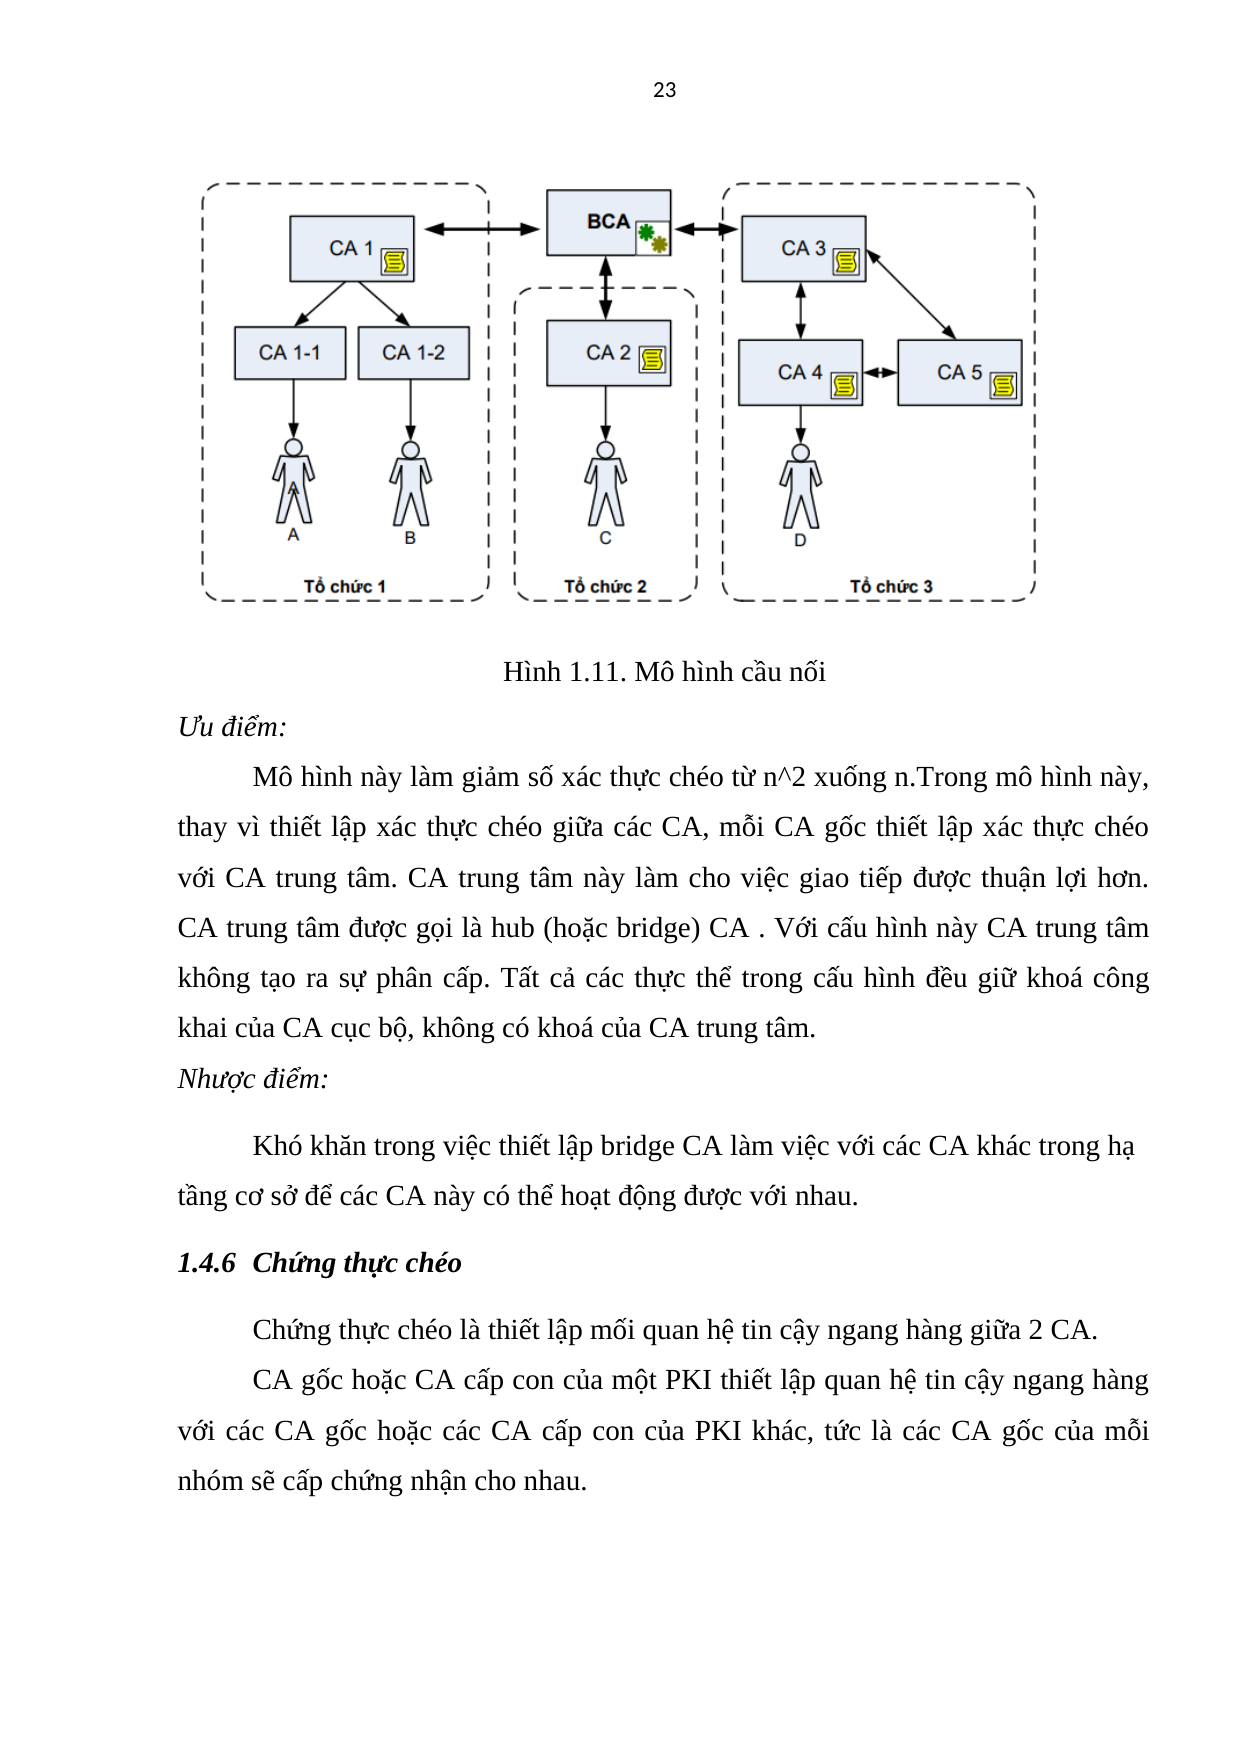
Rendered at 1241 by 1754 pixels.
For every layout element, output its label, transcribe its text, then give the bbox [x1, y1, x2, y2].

text CA gốc hoặc CA cấp con của một PKI thiết lập quan hệ tin cậy ngang hàng với các CA gốc hoặc các CA cấp con của PKI khác, tức là các CA gốc của mỗi nhóm sẽ cấp chứng nhận cho nhau. [177, 1362, 1152, 1497]
text Ưu điểm: [177, 709, 1152, 742]
text Hình 1.11. Mô hình cầu nối [177, 654, 1152, 688]
text Chứng thực chéo là thiết lập mối quan hệ tin cậy ngang hàng giữa 2 CA. [177, 1312, 1152, 1346]
text Mô hình này làm giảm số xác thực chéo từ n^2 xuống n.Trong mô hình này, thay vì thiết lập xác thực chéo giữa các CA, mỗi CA gốc thiết lập xác thực chéo với CA trung tâm. CA trung tâm này làm cho việc giao tiếp được thuận lợi hơn. CA trung tâm được gọi là hub (hoặc bridge) CA . Với cấu hình này CA trung tâm không tạo ra sự phân cấp. Tất cả các thực thể trong cấu hình đều giữ khoá công khai của CA cục bộ, không có khoá của CA trung tâm. [177, 759, 1152, 1044]
picture [177, 131, 1060, 624]
text Khó khăn trong việc thiết lập bridge CA làm việc với các CA khác trong hạ tầng cơ sở để các CA này có thể hoạt động được với nhau. [177, 1128, 1152, 1212]
text Nhược điểm: [177, 1061, 1152, 1094]
list Chứng thực chéo [177, 1245, 1152, 1279]
